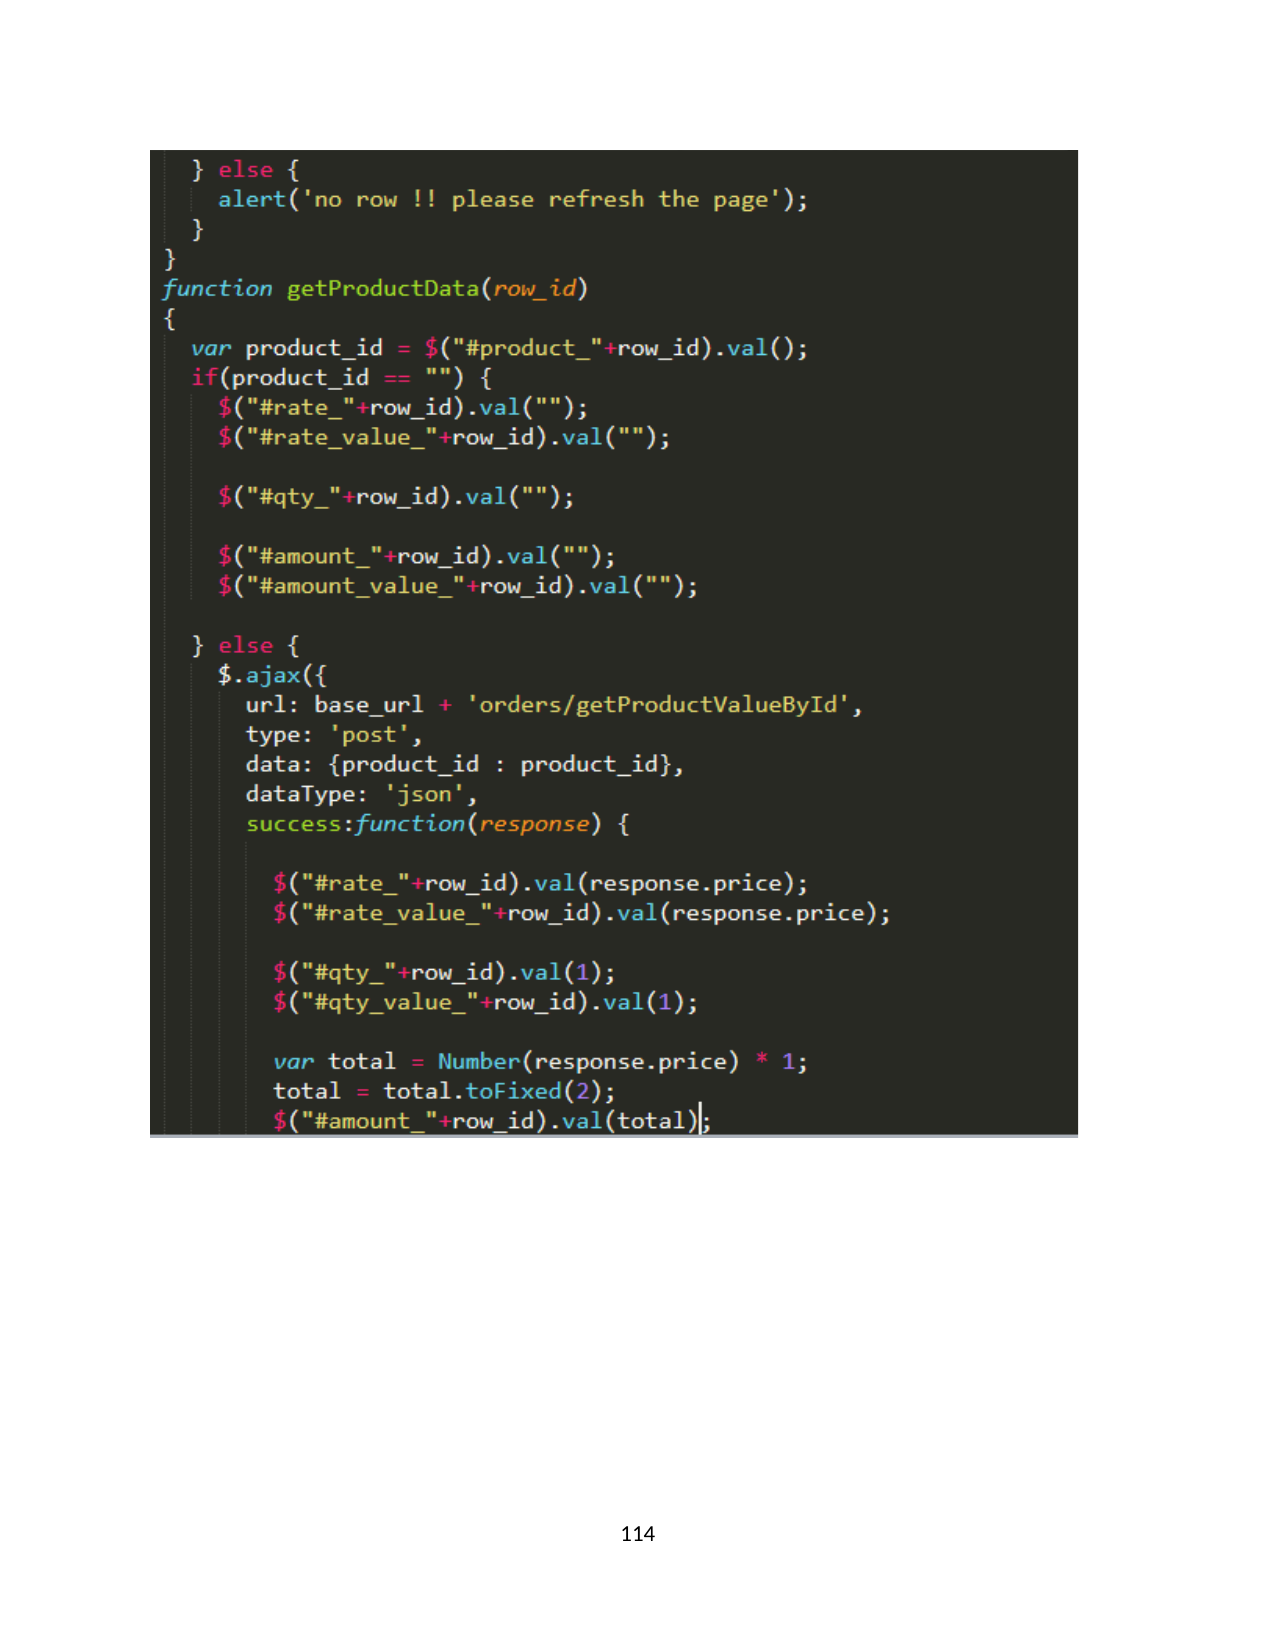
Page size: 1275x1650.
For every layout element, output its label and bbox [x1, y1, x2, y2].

picture [150, 150, 1079, 1138]
